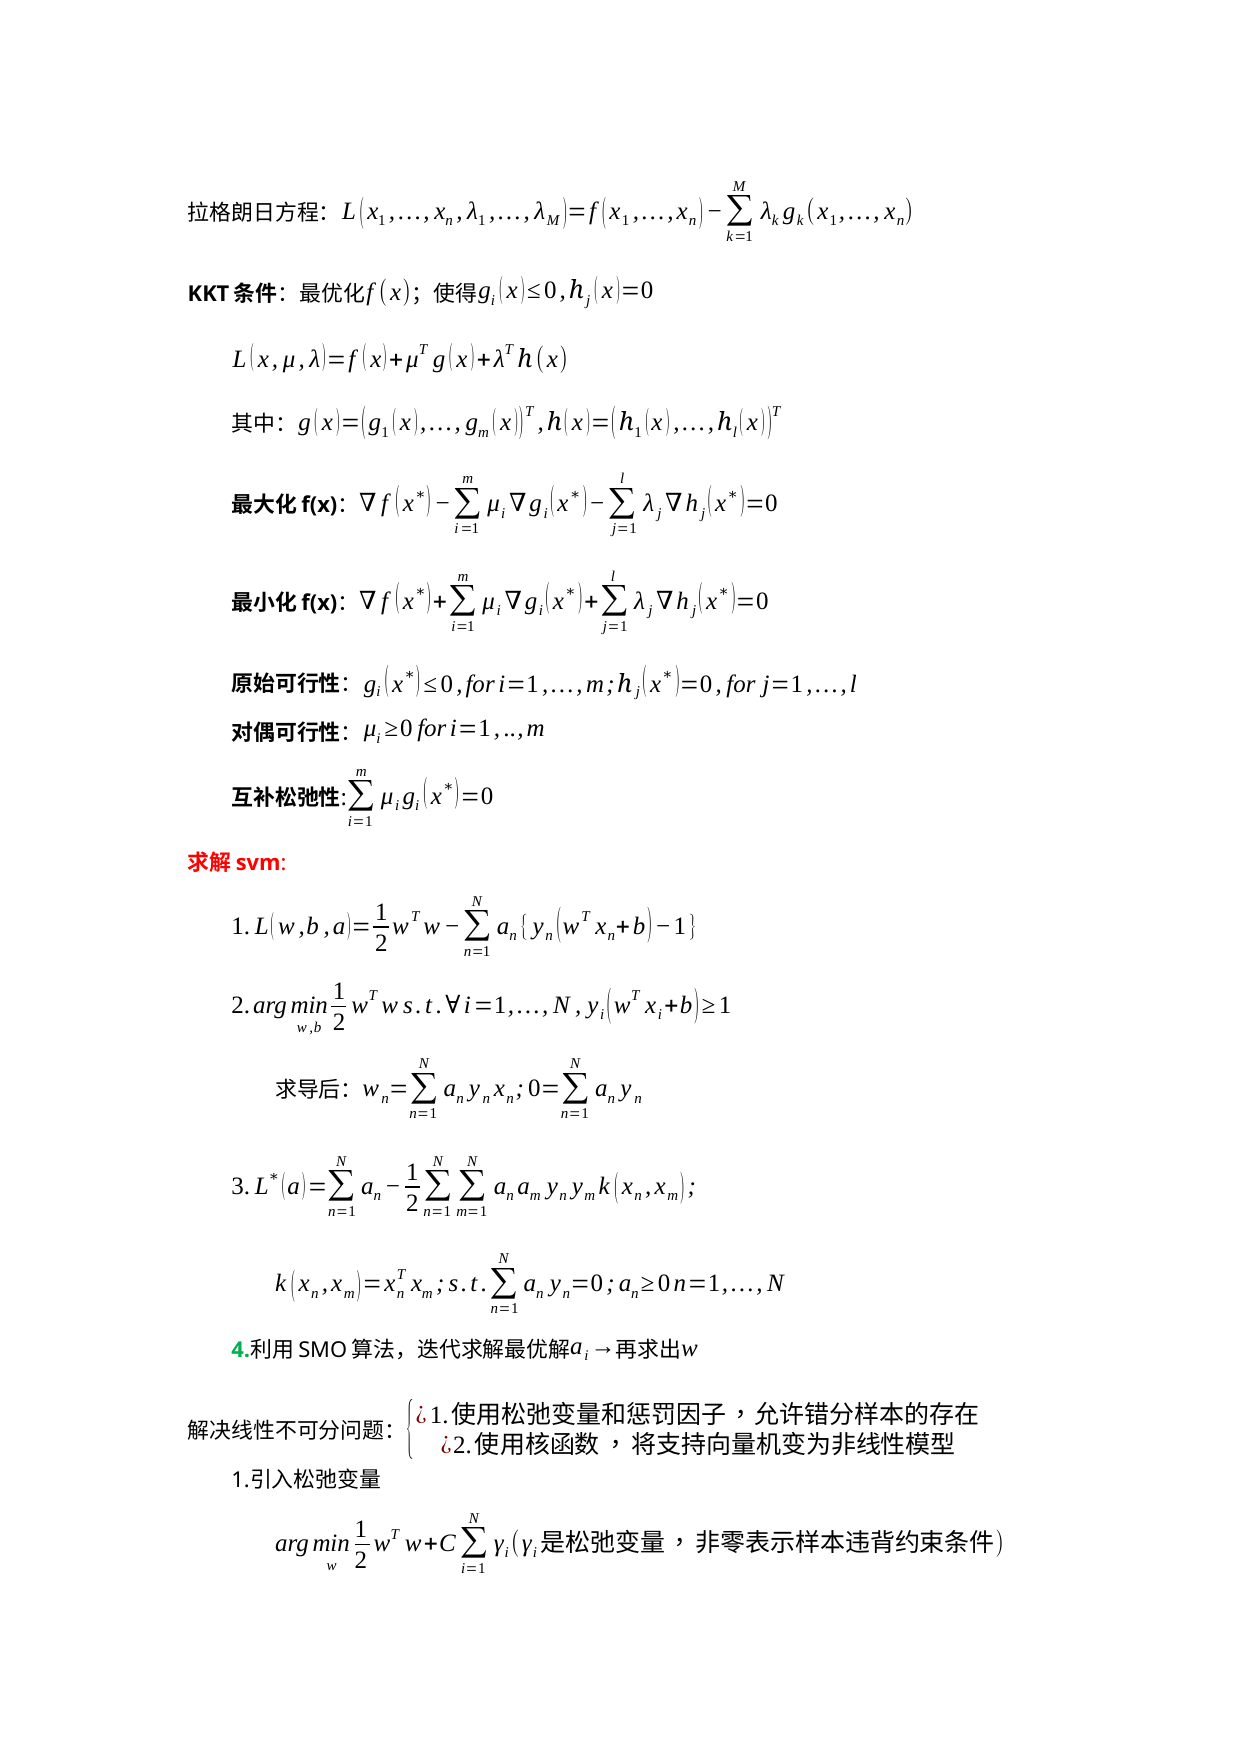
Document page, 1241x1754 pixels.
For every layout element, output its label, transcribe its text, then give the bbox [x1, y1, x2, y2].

text 求解svm: [187, 844, 1053, 877]
text 原始可行性： [187, 649, 1053, 714]
text 拉格朗日方程： [187, 162, 1053, 259]
text KKT条件：最优化；使得 [187, 259, 1053, 324]
text 4.利用SMO算法，迭代求解最优解再求出 [187, 1332, 1053, 1364]
text 解决线性不可分问题： [187, 1397, 1053, 1462]
text 其中： [187, 389, 1053, 454]
text 最小化f(x)： [187, 552, 1053, 649]
text 对偶可行性： [187, 714, 1053, 747]
text 求导后： [187, 1039, 1053, 1137]
text 最大化f(x)： [187, 454, 1053, 552]
text 1.引入松弛变量 [187, 1462, 1053, 1494]
text 互补松弛性: [187, 747, 1053, 844]
